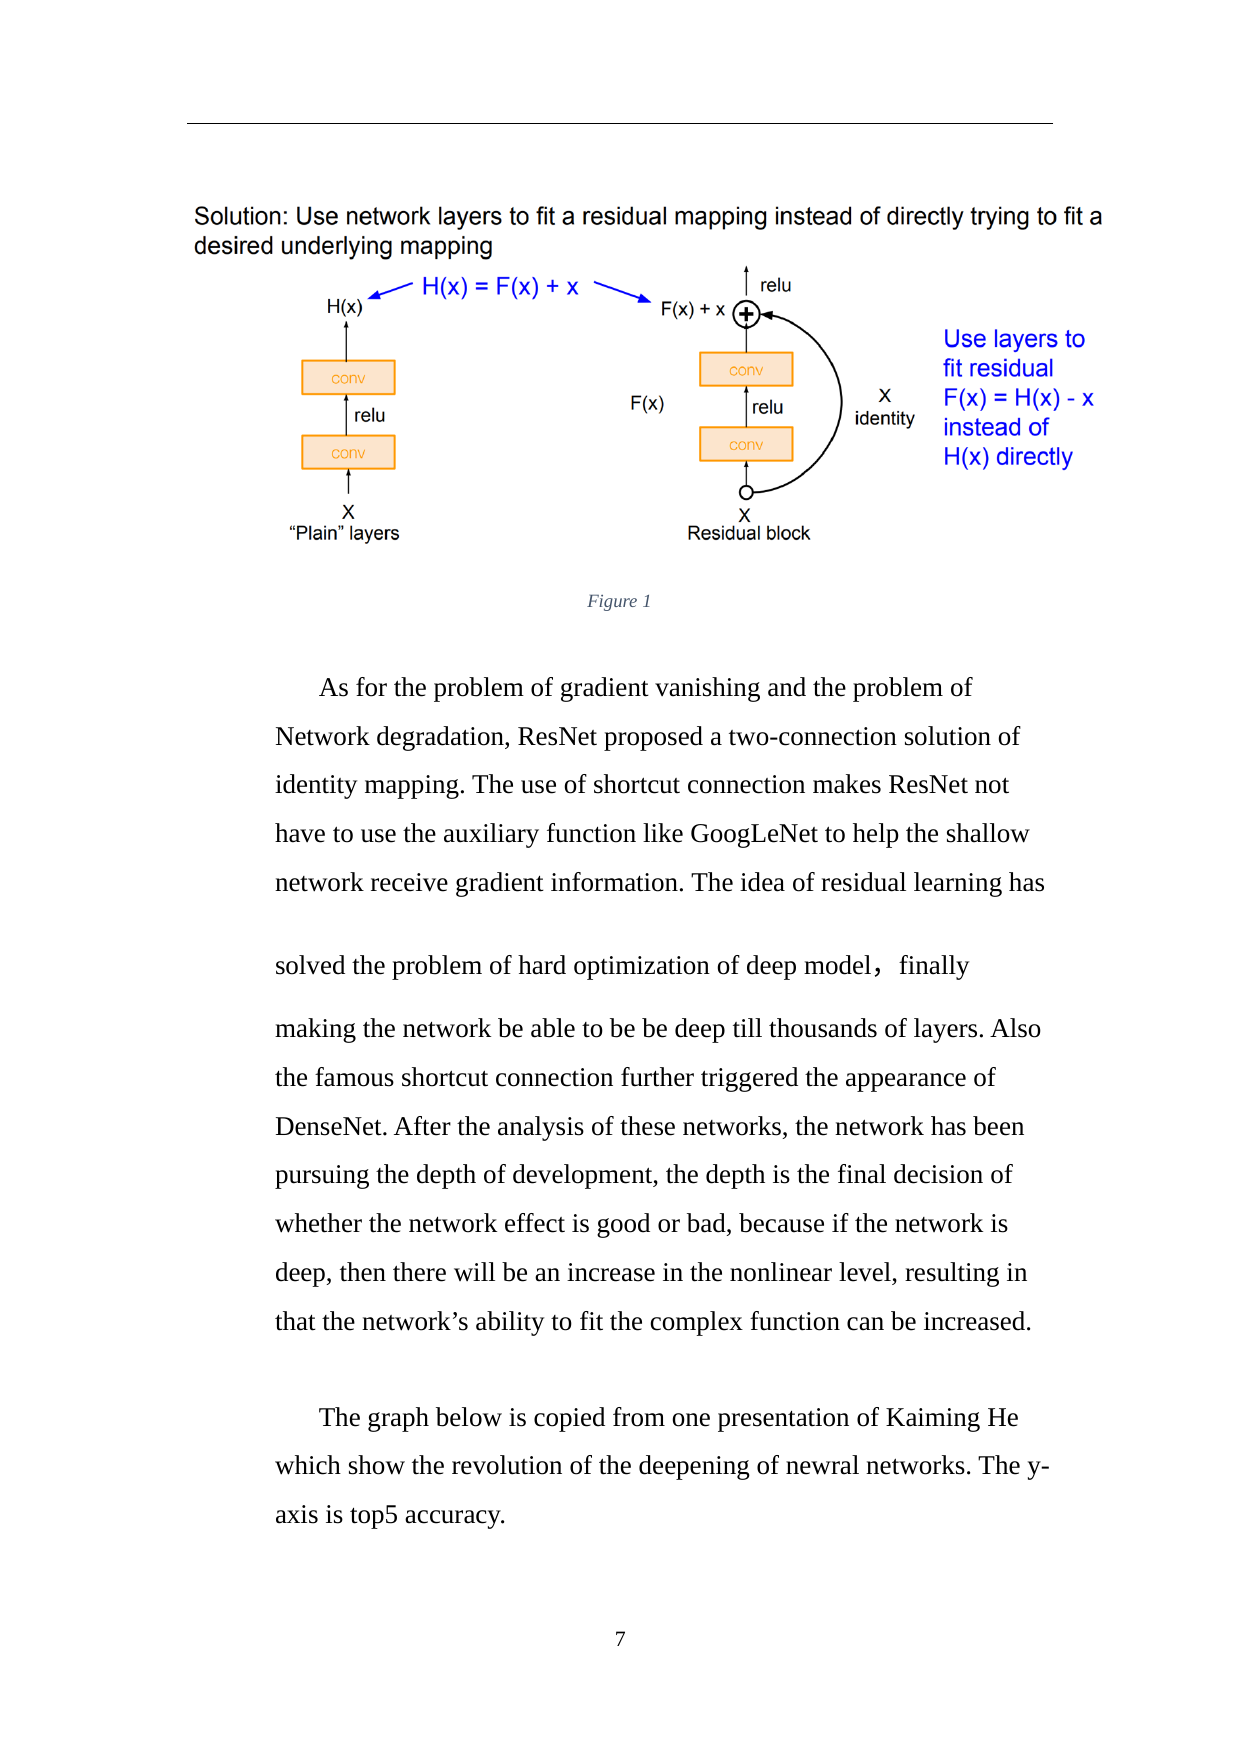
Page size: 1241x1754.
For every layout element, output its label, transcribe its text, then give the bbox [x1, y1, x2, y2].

picture [187, 194, 1129, 561]
text Figure 1 [187, 584, 1053, 617]
text As for the problem of gradient vanishing and the problem of Network degradation, ResNet proposed a two-connection solution of identity mapping. The use of shortcut connection makes ResNet not have to use the auxiliary function like GoogLeNet to help the shallow network receive gradient information. The idea of residual learning has solved the problem of hard optimization of deep model，finally making the network be able to be be deep till thousands of layers. Also the famous shortcut connection further triggered the appearance of DenseNet. After the analysis of these networks, the network has been pursuing the depth of development, the depth is the final decision of whether the network effect is good or bad, because if the network is deep, then there will be an increase in the nonlinear level, resulting in that the network’s ability to fit the complex function can be increased. [275, 670, 1053, 1337]
text The graph below is copied from one presentation of Kaiming He which show the revolution of the deepening of newral networks. The y-axis is top5 accuracy. [275, 1400, 1053, 1530]
